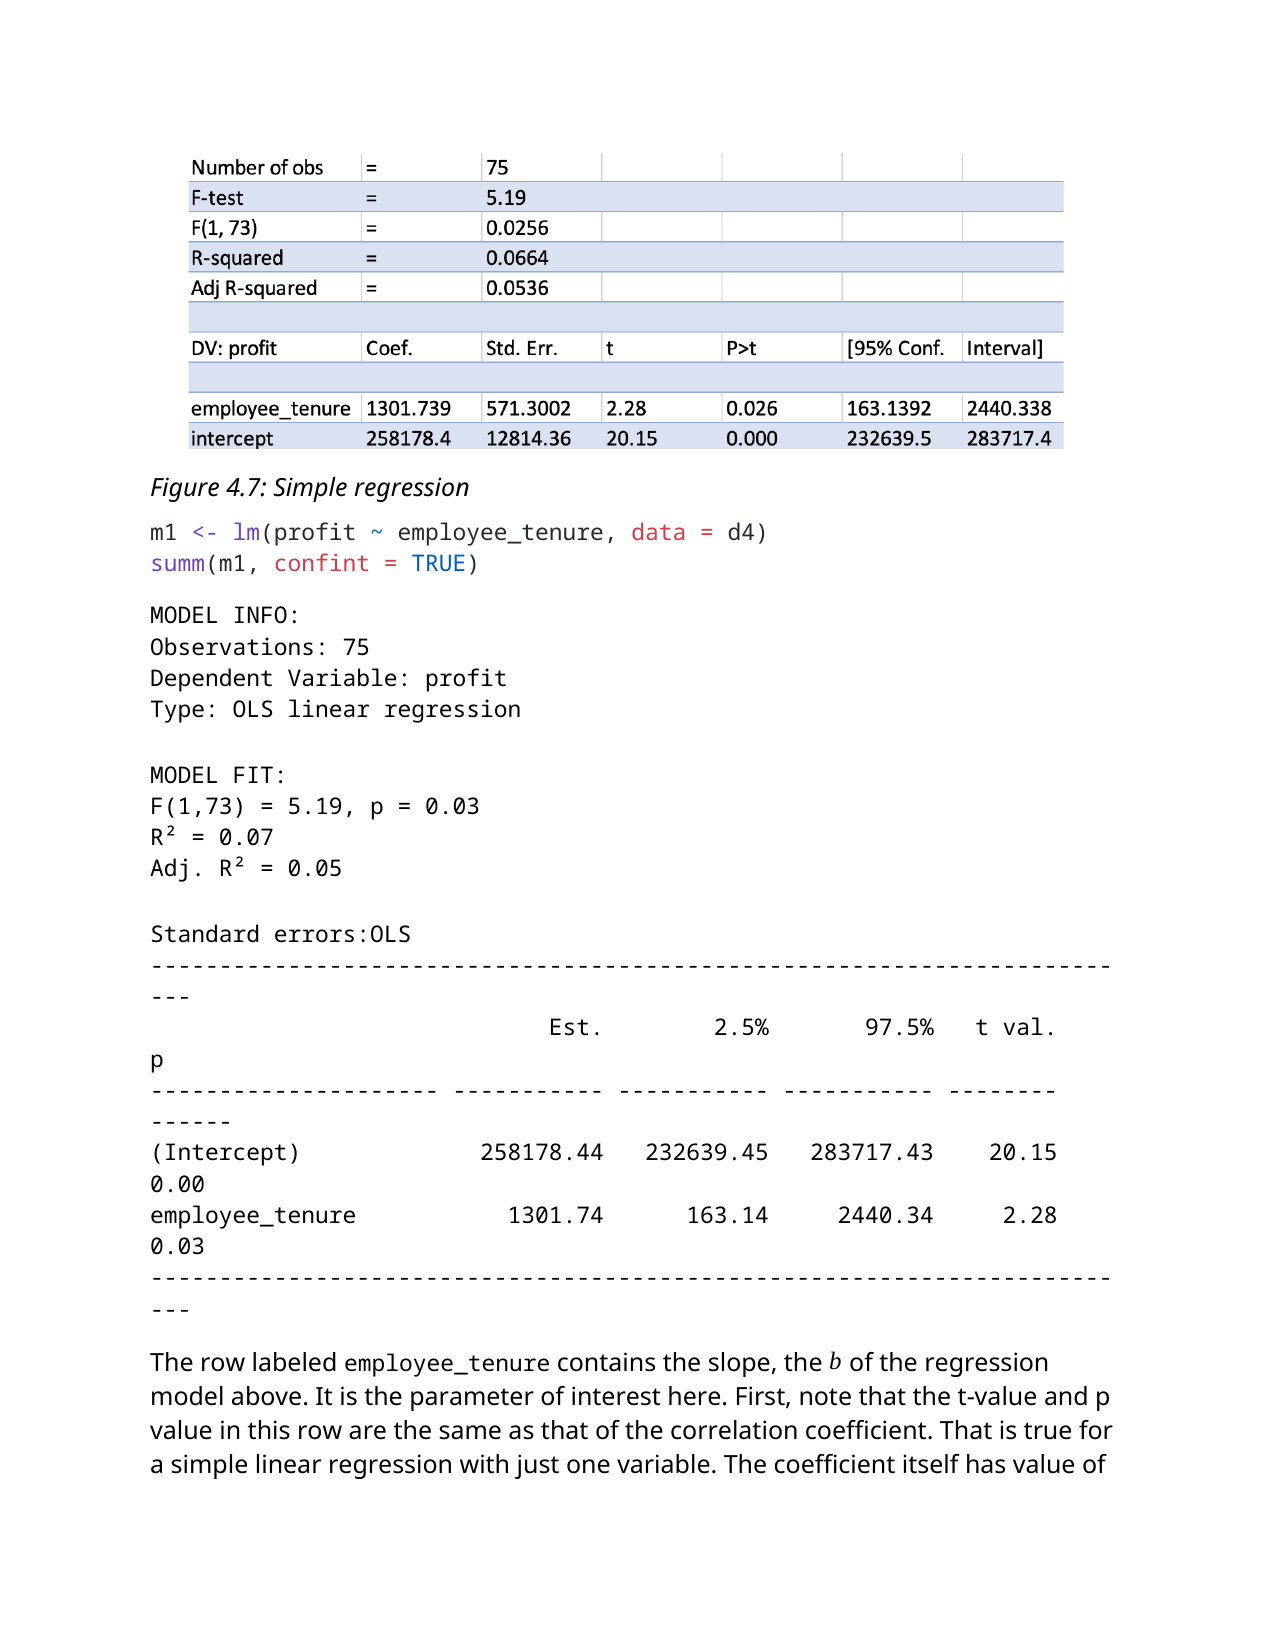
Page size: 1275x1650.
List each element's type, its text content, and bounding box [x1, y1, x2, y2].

text m1 <- lm(profit ~ employee_tenure, data = d4) summ(m1, confint = TRUE) [150, 516, 1125, 579]
picture [188, 153, 1064, 449]
text MODEL INFO: Observations: 75 Dependent Variable: profit Type: OLS linear regression MODEL FIT: F(1,73) = 5.19, p = 0.03 R² = 0.07 Adj. R² = 0.05 Standard errors:OLS ------------------------------------------------------------------------- Est. 2.5% 97.5% t val. p --------------------- ----------- ----------- ----------- -------- ------ (Intercept) 258178.44 232639.45 283717.43 20.15 0.00 employee_tenure 1301.74 163.14 2440.34 2.28 0.03 ------------------------------------------------------------------------- [150, 599, 1125, 1324]
table_header Figure 4.7: Simple regression [139, 150, 1114, 516]
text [150, 1345, 1125, 1481]
